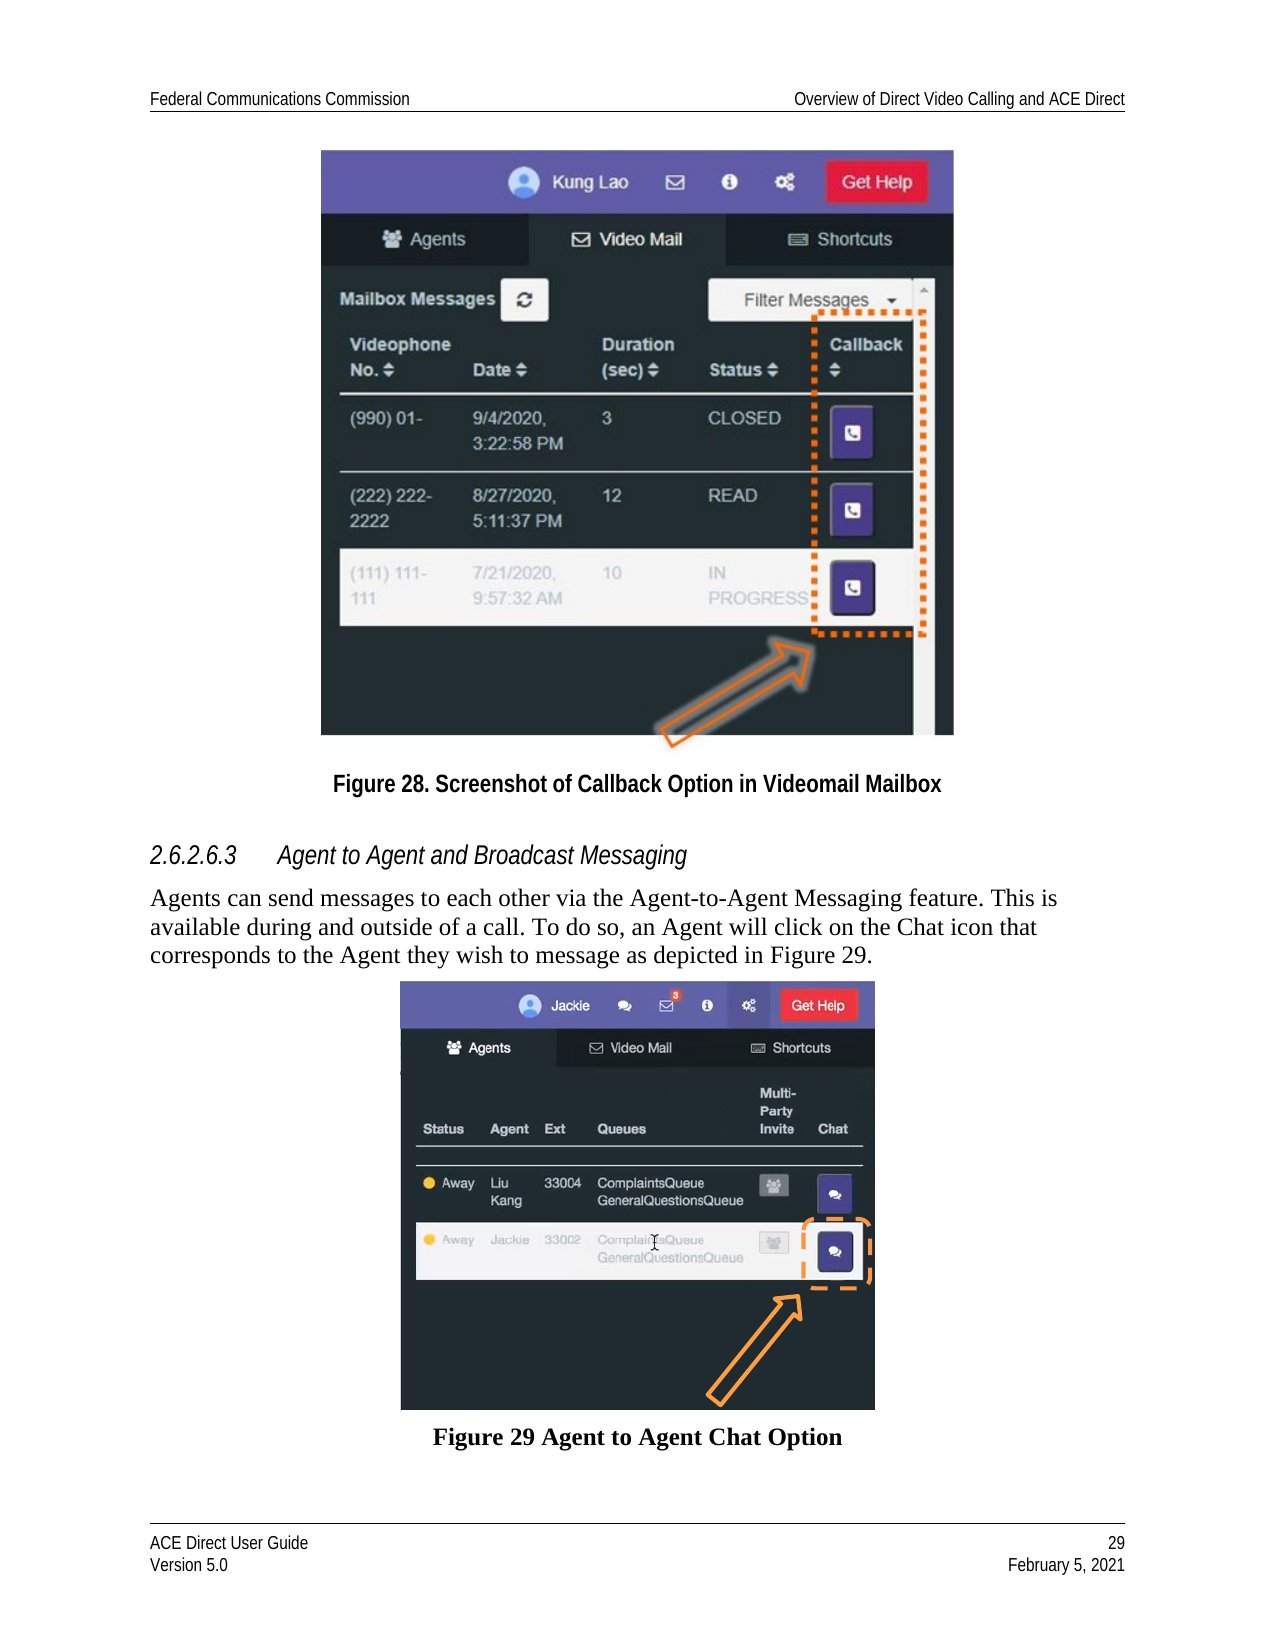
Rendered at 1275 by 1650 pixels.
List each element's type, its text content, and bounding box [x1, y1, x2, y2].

text Figure 28. Screenshot of Callback Option in Videomail Mailbox [150, 769, 1125, 798]
picture [321, 150, 954, 759]
subtitle Agent to Agent and Broadcast Messaging [150, 839, 1125, 871]
text Agents can send messages to each other via the Agent-to-Agent Messaging feature. This is available during and outside of a call. To do so, an Agent will click on the Chat icon that corresponds to the Agent they wish to message as depicted in Figure 29. [150, 883, 1125, 969]
picture [400, 981, 875, 1410]
